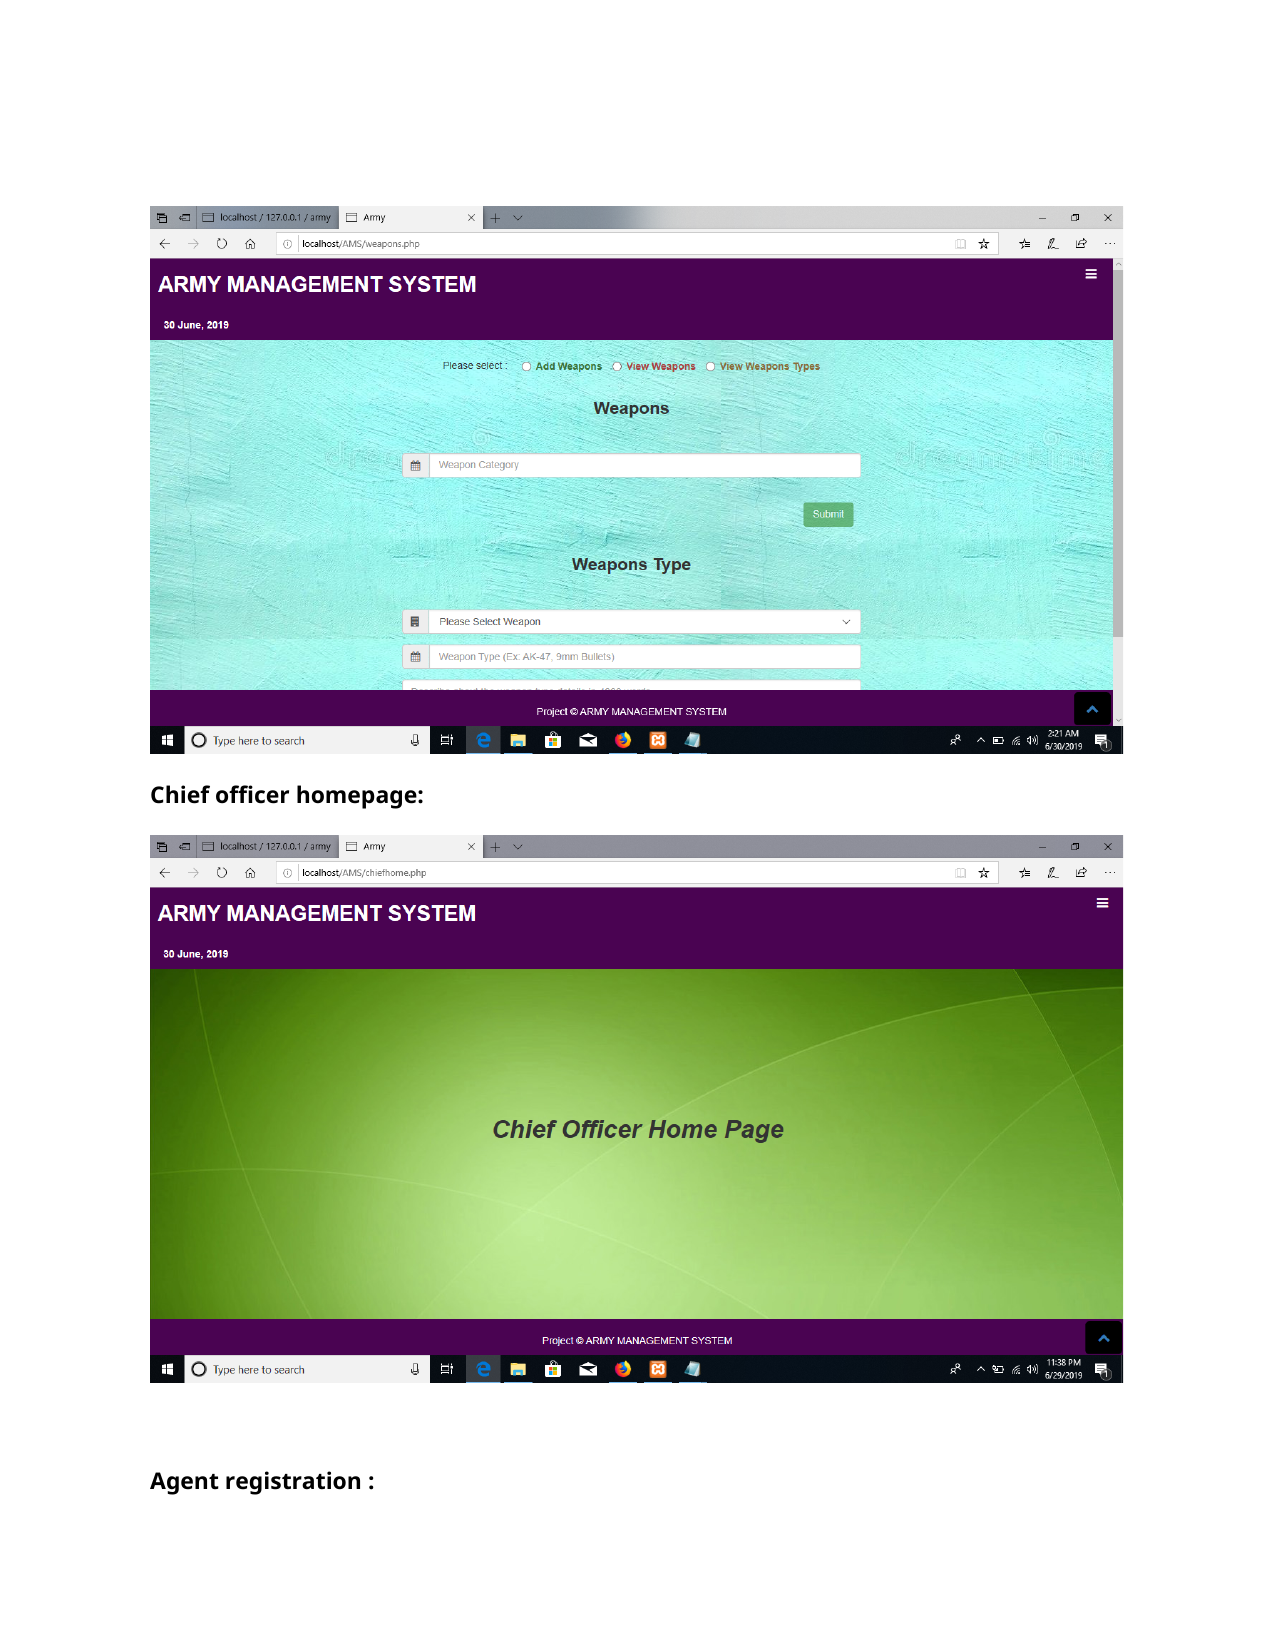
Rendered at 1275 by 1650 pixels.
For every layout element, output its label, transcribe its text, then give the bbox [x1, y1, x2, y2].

text Agent registration : [150, 1465, 1125, 1496]
picture [150, 206, 1124, 754]
picture [150, 835, 1124, 1383]
text Chief officer homepage: [150, 779, 1125, 810]
